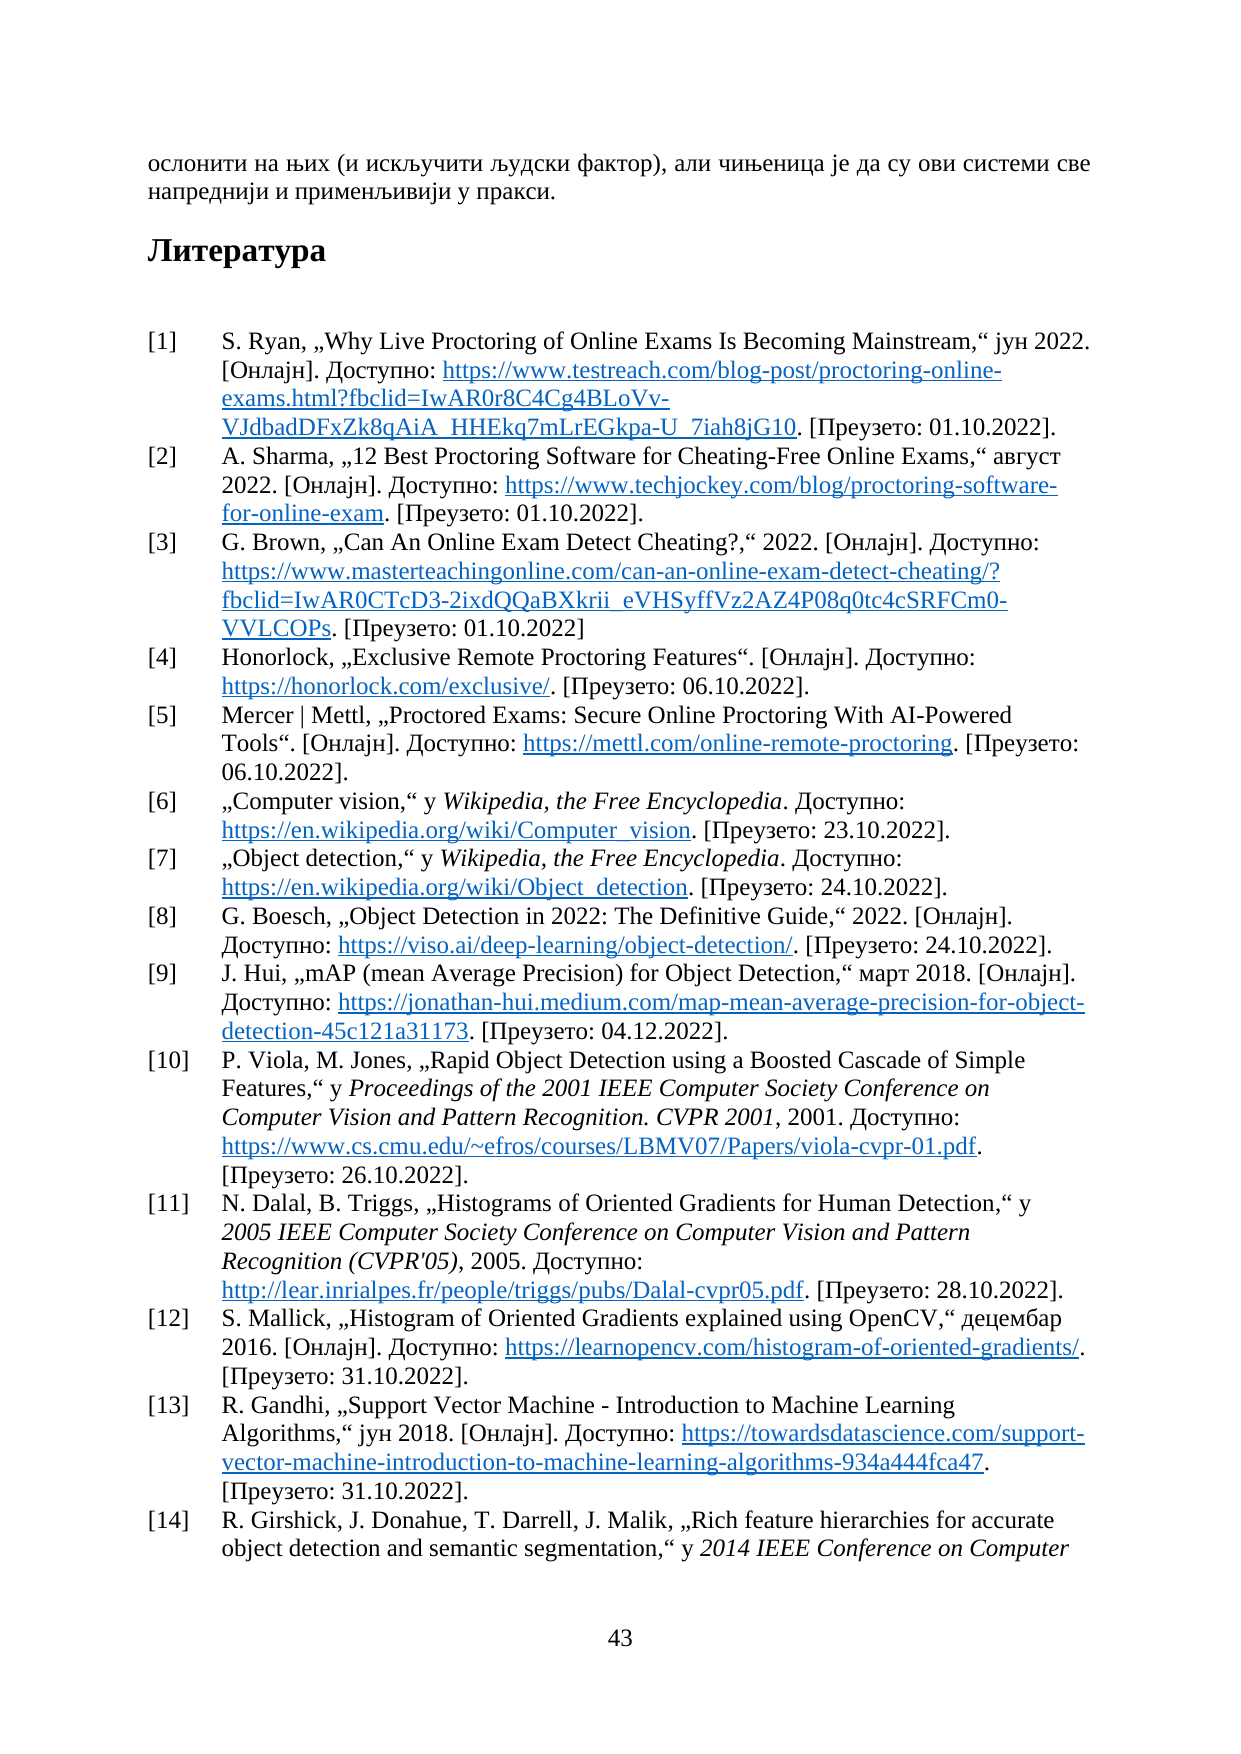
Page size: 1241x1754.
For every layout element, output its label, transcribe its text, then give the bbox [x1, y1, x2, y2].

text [148, 1505, 1093, 1562]
text [1] S. Ryan, „Why Live Proctoring of Online Exams Is Becoming Mainstream,“ јун 2022. [Онлајн]. Доступно: https://www.testreach.com/blog-post/proctoring-online-exams.html?fbclid=IwAR0r8C4Cg4BLoVv-VJdbadDFxZk8qAiA_HHEkq7mLrEGkpa-U_7iah8jG10. [Преузето: 01.10.2022]. [148, 326, 1093, 441]
text [9] J. Hui, „mAP (mean Average Precision) for Object Detection,“ март 2018. [Онлајн]. Доступно: https://jonathan-hui.medium.com/map-mean-average-precision-for-object-detection-45c121a31173. [Преузето: 04.12.2022]. [148, 958, 1093, 1045]
text [7] „Object detection,“ у Wikipedia, the Free Encyclopedia. Доступно: https://en.wikipedia.org/wiki/Object_detection. [Преузето: 24.10.2022]. [148, 843, 1093, 901]
text [3] G. Brown, „Can An Online Exam Detect Cheating?,“ 2022. [Онлајн]. Доступно: https://www.masterteachingonline.com/can-an-online-exam-detect-cheating/?fbclid=IwAR0CTcD3-2ixdQQaBXkrii_eVHSyffVz2AZ4P08q0tc4cSRFCm0-VVLCOPs. [Преузето: 01.10.2022] [148, 527, 1093, 642]
text [8] G. Boesch, „Object Detection in 2022: The Definitive Guide,“ 2022. [Онлајн]. Доступно: https://viso.ai/deep-learning/object-detection/. [Преузето: 24.10.2022]. [148, 901, 1093, 958]
text [5] Mercer | Mettl, „Proctored Exams: Secure Online Proctoring With AI-Powered Tools“. [Онлајн]. Доступно: https://mettl.com/online-remote-proctoring. [Преузето: 06.10.2022]. [148, 700, 1093, 786]
text [2] A. Sharma, „12 Best Proctoring Software for Cheating-Free Online Exams,“ август 2022. [Онлајн]. Доступно: https://www.techjockey.com/blog/proctoring-software-for-online-exam. [Преузето: 01.10.2022]. [148, 441, 1093, 527]
text [10] P. Viola, M. Jones, „Rapid Object Detection using a Boosted Cascade of Simple Features,“ у Proceedings of the 2001 IEEE Computer Society Conference on Computer Vision and Pattern Recognition. CVPR 2001, 2001. Доступно: https://www.cs.cmu.edu/~efros/courses/LBMV07/Papers/viola-cvpr-01.pdf. [Преузето: 26.10.2022]. [148, 1045, 1093, 1188]
subtitle Литература [148, 230, 1093, 268]
text [11] N. Dalal, B. Triggs, „Histograms of Oriented Gradients for Human Detection,“ у 2005 IEEE Computer Society Conference on Computer Vision and Pattern Recognition (CVPR'05), 2005. Доступно: http://lear.inrialpes.fr/people/triggs/pubs/Dalal-cvpr05.pdf. [Преузето: 28.10.2022]. [148, 1188, 1093, 1303]
text [4] Honorlock, „Exclusive Remote Proctoring Features“. [Онлајн]. Доступно: https://honorlock.com/exclusive/. [Преузето: 06.10.2022]. [148, 642, 1093, 700]
text [13] R. Gandhi, „Support Vector Machine - Introduction to Machine Learning Algorithms,“ јун 2018. [Онлајн]. Доступно: https://towardsdatascience.com/support-vector-machine-introduction-to-machine-learning-algorithms-934a444fca47. [Преузето: 31.10.2022]. [148, 1390, 1093, 1505]
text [148, 148, 1093, 205]
text [6] „Computer vision,“ у Wikipedia, the Free Encyclopedia. Доступно: https://en.wikipedia.org/wiki/Computer_vision. [Преузето: 23.10.2022]. [148, 786, 1093, 843]
text [12] S. Mallick, „Histogram of Oriented Gradients explained using OpenCV,“ децембар 2016. [Онлајн]. Доступно: https://learnopencv.com/histogram-of-oriented-gradients/. [Преузето: 31.10.2022]. [148, 1303, 1093, 1390]
